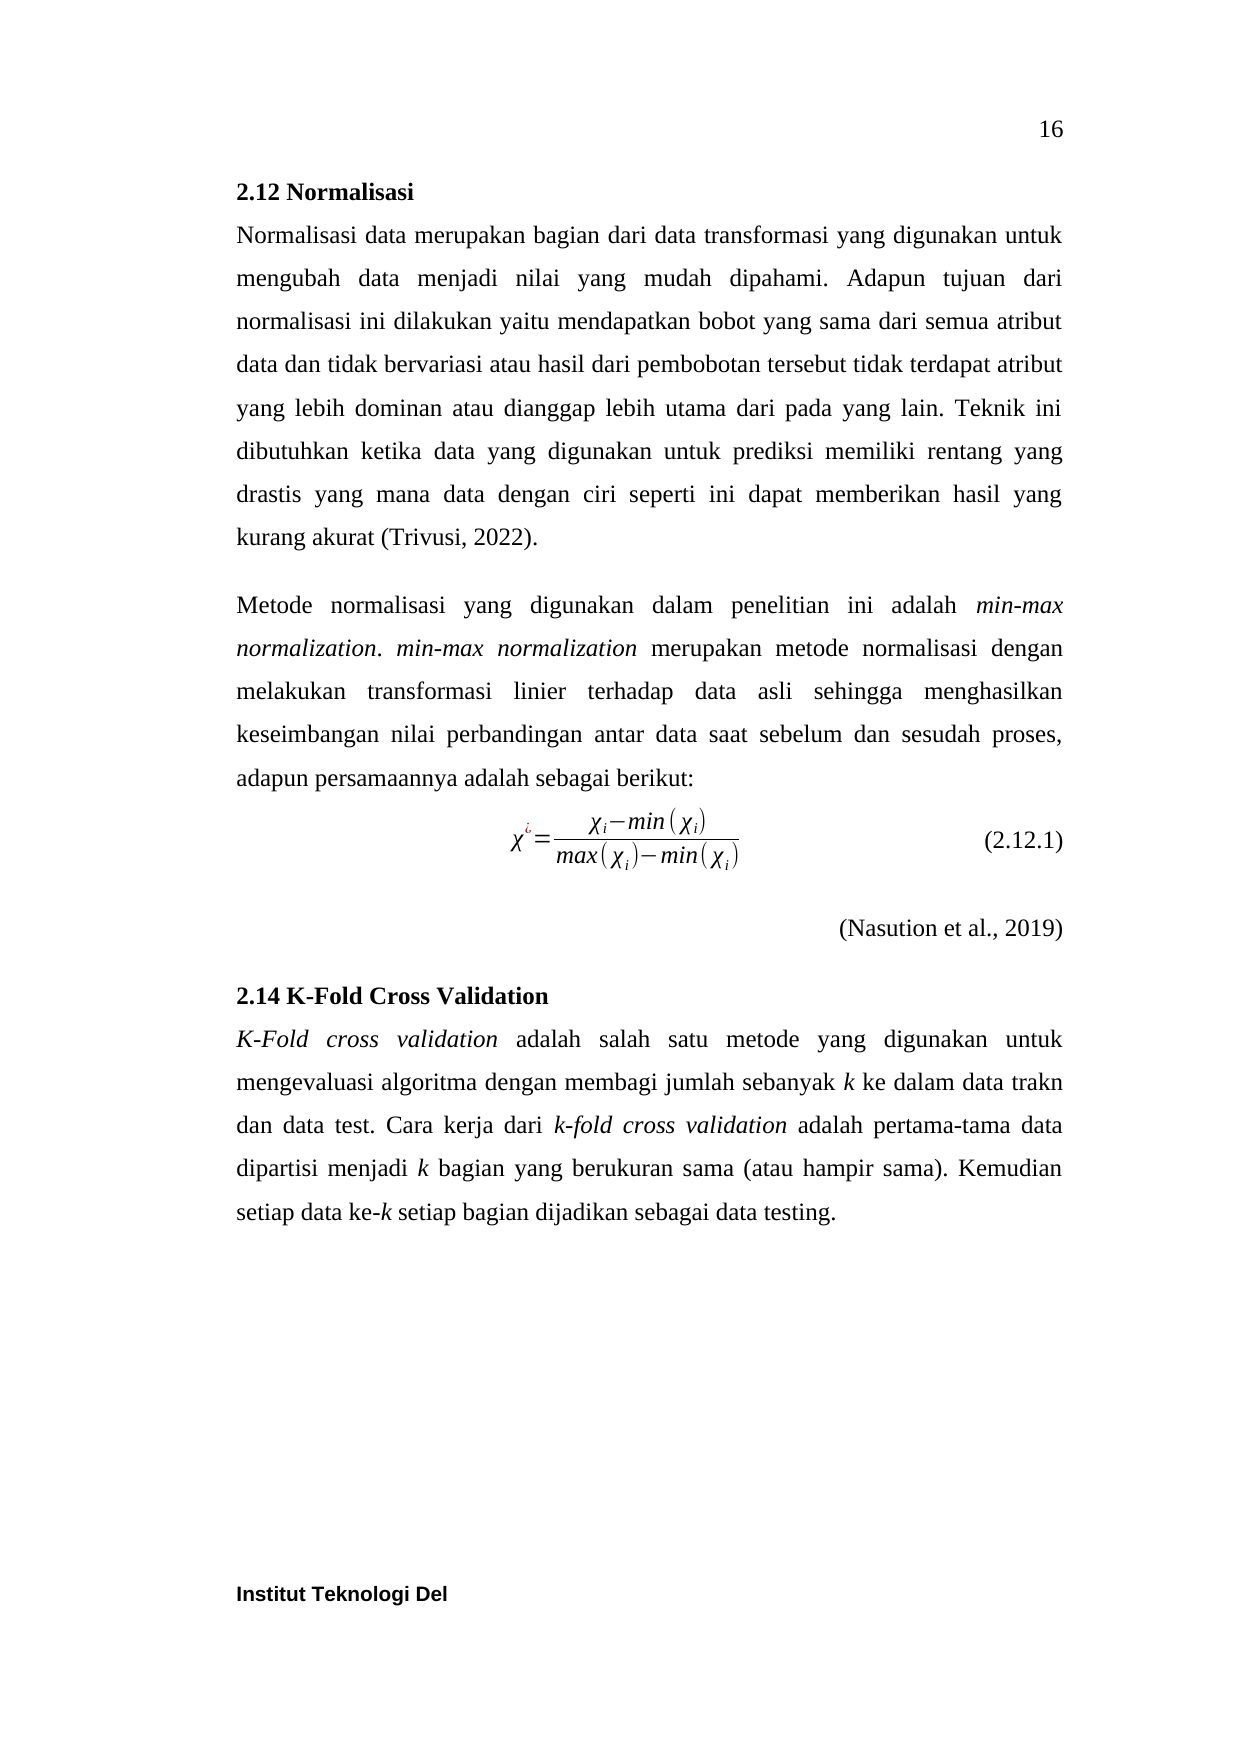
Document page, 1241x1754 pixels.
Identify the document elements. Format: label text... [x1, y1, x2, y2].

subtitle 2.14 K-Fold Cross Validation [236, 981, 1063, 1010]
subtitle 2.12 Normalisasi [236, 177, 1063, 206]
text (2.12.1) [236, 806, 1063, 873]
text Normalisasi data merupakan bagian dari data transformasi yang digunakan untuk mengubah data menjadi nilai yang mudah dipahami. Adapun tujuan dari normalisasi ini dilakukan yaitu mendapatkan bobot yang sama dari semua atribut data dan tidak bervariasi atau hasil dari pembobotan tersebut tidak terdapat atribut yang lebih dominan atau dianggap lebih utama dari pada yang lain. Teknik ini dibutuhkan ketika data yang digunakan untuk prediksi memiliki rentang yang drastis yang mana data dengan ciri seperti ini dapat memberikan hasil yang kurang akurat (Trivusi, 2022). [236, 220, 1063, 551]
text (Nasution et al., 2019) [236, 913, 1063, 942]
text Metode normalisasi yang digunakan dalam penelitian ini adalah min-max normalization. min-max normalization merupakan metode normalisasi dengan melakukan transformasi linier terhadap data asli sehingga menghasilkan keseimbangan nilai perbandingan antar data saat sebelum dan sesudah proses, adapun persamaannya adalah sebagai berikut: [236, 590, 1063, 791]
text K-Fold cross validation adalah salah satu metode yang digunakan untuk mengevaluasi algoritma dengan membagi jumlah sebanyak k ke dalam data trakn dan data test. Cara kerja dari k-fold cross validation adalah pertama-tama data dipartisi menjadi k bagian yang berukuran sama (atau hampir sama). Kemudian setiap data ke-k setiap bagian dijadikan sebagai data testing. [236, 1024, 1063, 1225]
